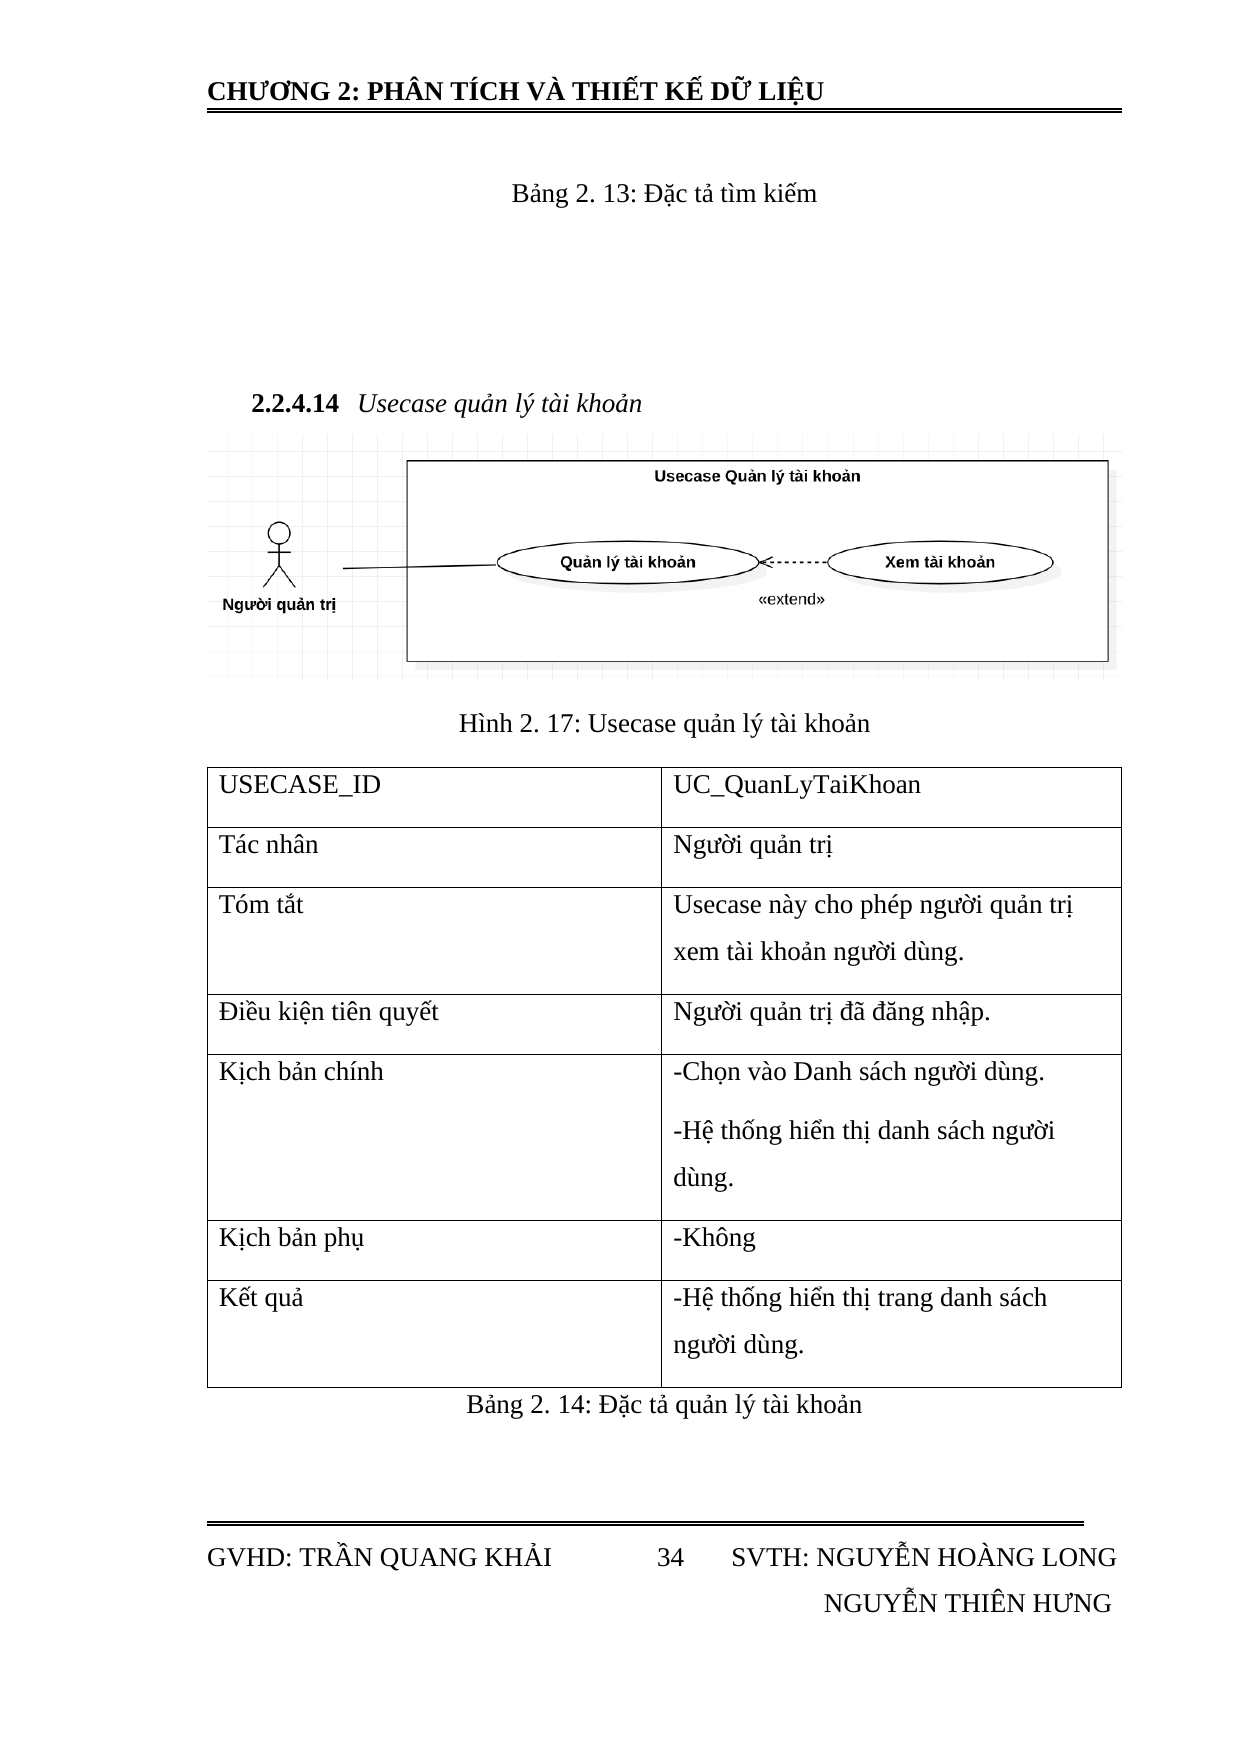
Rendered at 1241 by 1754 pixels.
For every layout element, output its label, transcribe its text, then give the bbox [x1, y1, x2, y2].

table_cell Kịch bản chính [208, 1055, 661, 1220]
table_cell Người quản trị đã đăng nhập. [662, 995, 1121, 1054]
table_cell Usecase này cho phép người quản trị xem tài khoản người dùng. [662, 888, 1121, 994]
text Bảng 2. 14: Đặc tả quản lý tài khoản [207, 1388, 1122, 1419]
table_cell Người quản trị [662, 828, 1121, 887]
table_cell Kết quả [208, 1281, 661, 1387]
table_cell -Không [662, 1221, 1121, 1280]
table_cell Tóm tắt [208, 888, 661, 994]
picture [206, 434, 1123, 680]
list Usecase quản lý tài khoản [251, 388, 1122, 419]
table_cell -Hệ thống hiển thị trang danh sách người dùng. [662, 1281, 1121, 1387]
table_cell Kịch bản phụ [208, 1221, 661, 1280]
text Bảng 2. 13: Đặc tả tìm kiếm [207, 177, 1122, 208]
table_cell -Chọn vào Danh sách người dùng. -Hệ thống hiển thị danh sách người dùng. [662, 1055, 1121, 1220]
table_cell Điều kiện tiên quyết [208, 995, 661, 1054]
table_cell Tác nhân [208, 828, 661, 887]
text Hình 2. 17: Usecase quản lý tài khoản [207, 707, 1122, 739]
table_header USECASE_ID [208, 768, 661, 827]
table_header UC_QuanLyTaiKhoan [662, 768, 1121, 827]
